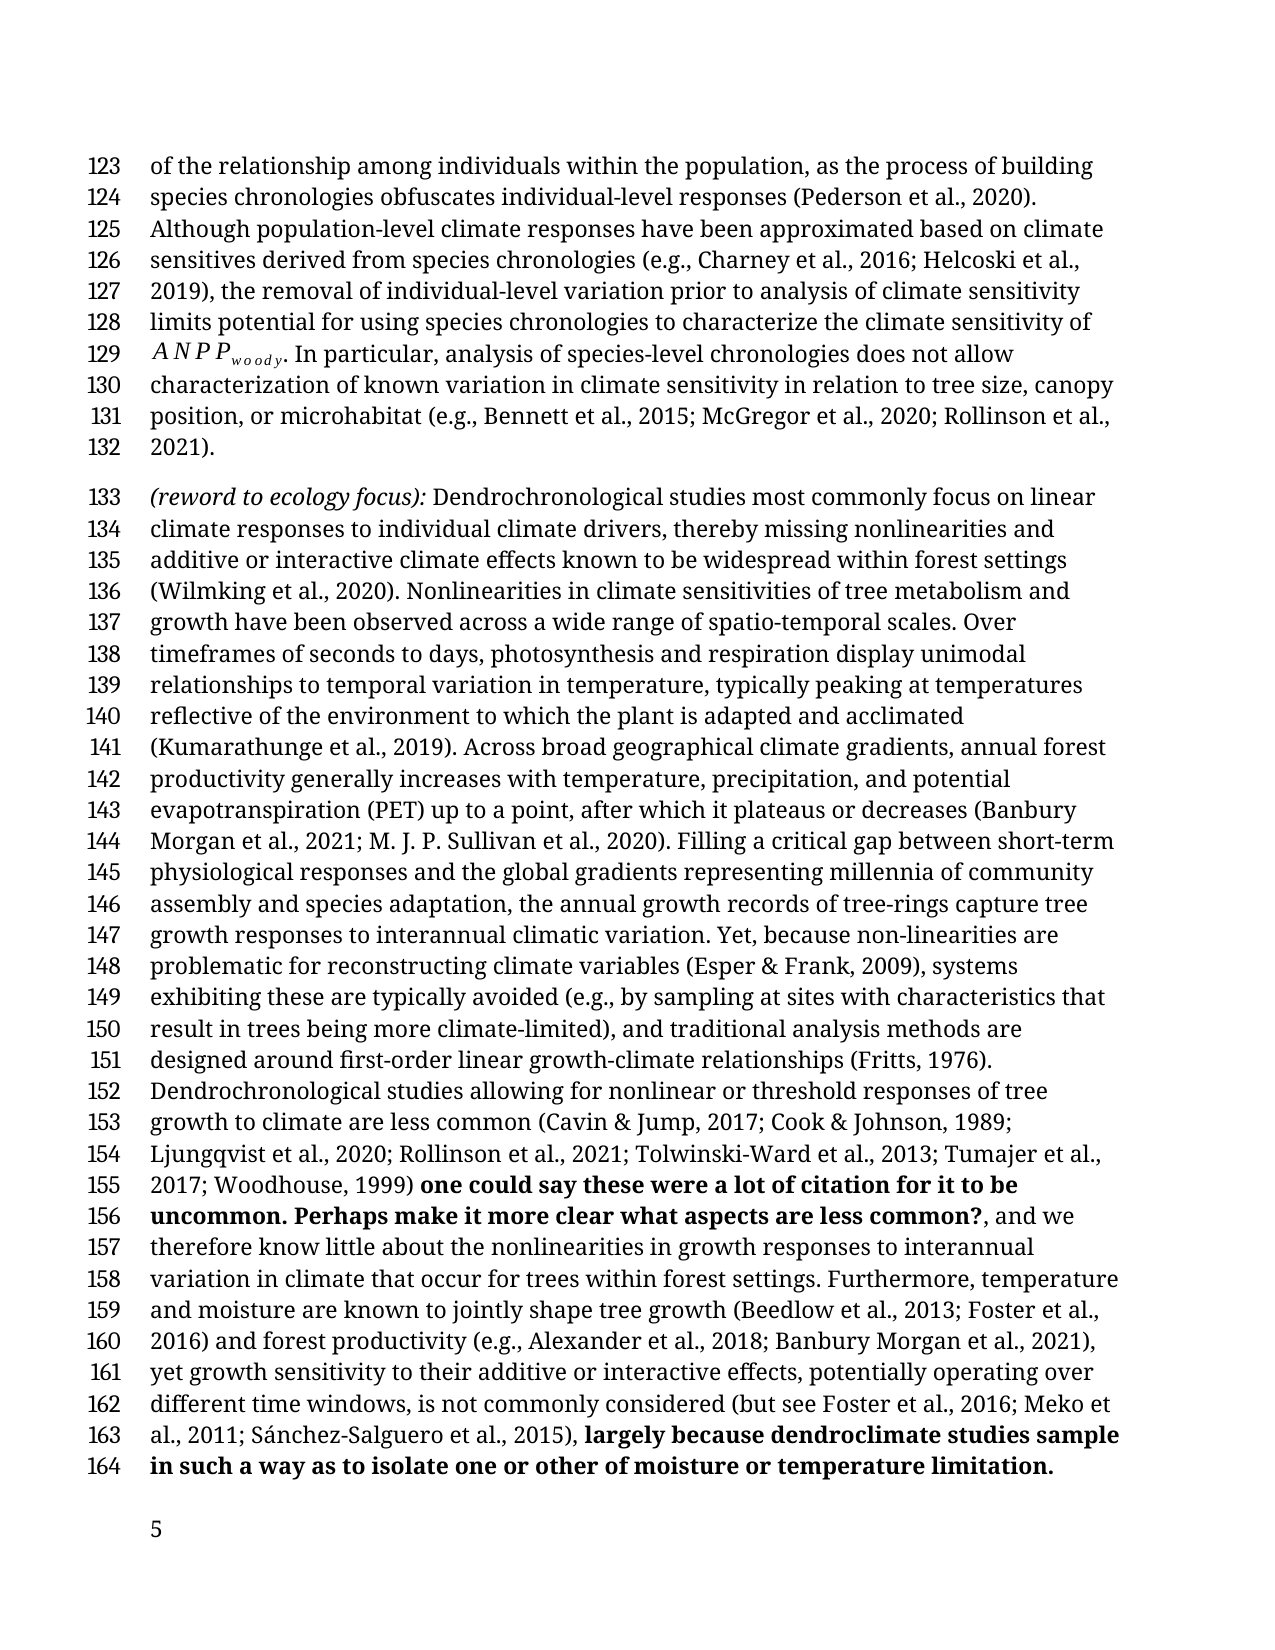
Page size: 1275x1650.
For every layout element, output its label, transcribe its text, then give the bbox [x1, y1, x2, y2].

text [150, 150, 1125, 463]
text (reword to ecology focus): Dendrochronological studies most commonly focus on linear climate responses to individual climate drivers, thereby missing nonlinearities and additive or interactive climate effects known to be widespread within forest settings (Wilmking et al., 2020). Nonlinearities in climate sensitivities of tree metabolism and growth have been observed across a wide range of spatio-temporal scales. Over timeframes of seconds to days, photosynthesis and respiration display unimodal relationships to temporal variation in temperature, typically peaking at temperatures reflective of the environment to which the plant is adapted and acclimated (Kumarathunge et al., 2019). Across broad geographical climate gradients, annual forest productivity generally increases with temperature, precipitation, and potential evapotranspiration (PET) up to a point, after which it plateaus or decreases (Banbury Morgan et al., 2021; M. J. P. Sullivan et al., 2020). Filling a critical gap between short-term physiological responses and the global gradients representing millennia of community assembly and species adaptation, the annual growth records of tree-rings capture tree growth responses to interannual climatic variation. Yet, because non-linearities are problematic for reconstructing climate variables (Esper & Frank, 2009), systems exhibiting these are typically avoided (e.g., by sampling at sites with characteristics that result in trees being more climate-limited), and traditional analysis methods are designed around first-order linear growth-climate relationships (Fritts, 1976). Dendrochronological studies allowing for nonlinear or threshold responses of tree growth to climate are less common (Cavin & Jump, 2017; Cook & Johnson, 1989; Ljungqvist et al., 2020; Rollinson et al., 2021; Tolwinski-Ward et al., 2013; Tumajer et al., 2017; Woodhouse, 1999) one could say these were a lot of citation for it to be uncommon. Perhaps make it more clear what aspects are less common?, and we therefore know little about the nonlinearities in growth responses to interannual variation in climate that occur for trees within forest settings. Furthermore, temperature and moisture are known to jointly shape tree growth (Beedlow et al., 2013; Foster et al., 2016) and forest productivity (e.g., Alexander et al., 2018; Banbury Morgan et al., 2021), yet growth sensitivity to their additive or interactive effects, potentially operating over different time windows, is not commonly considered (but see Foster et al., 2016; Meko et al., 2011; Sánchez-Salguero et al., 2015), largely because dendroclimate studies sample in such a way as to isolate one or other of moisture or temperature limitation. [150, 481, 1125, 1481]
